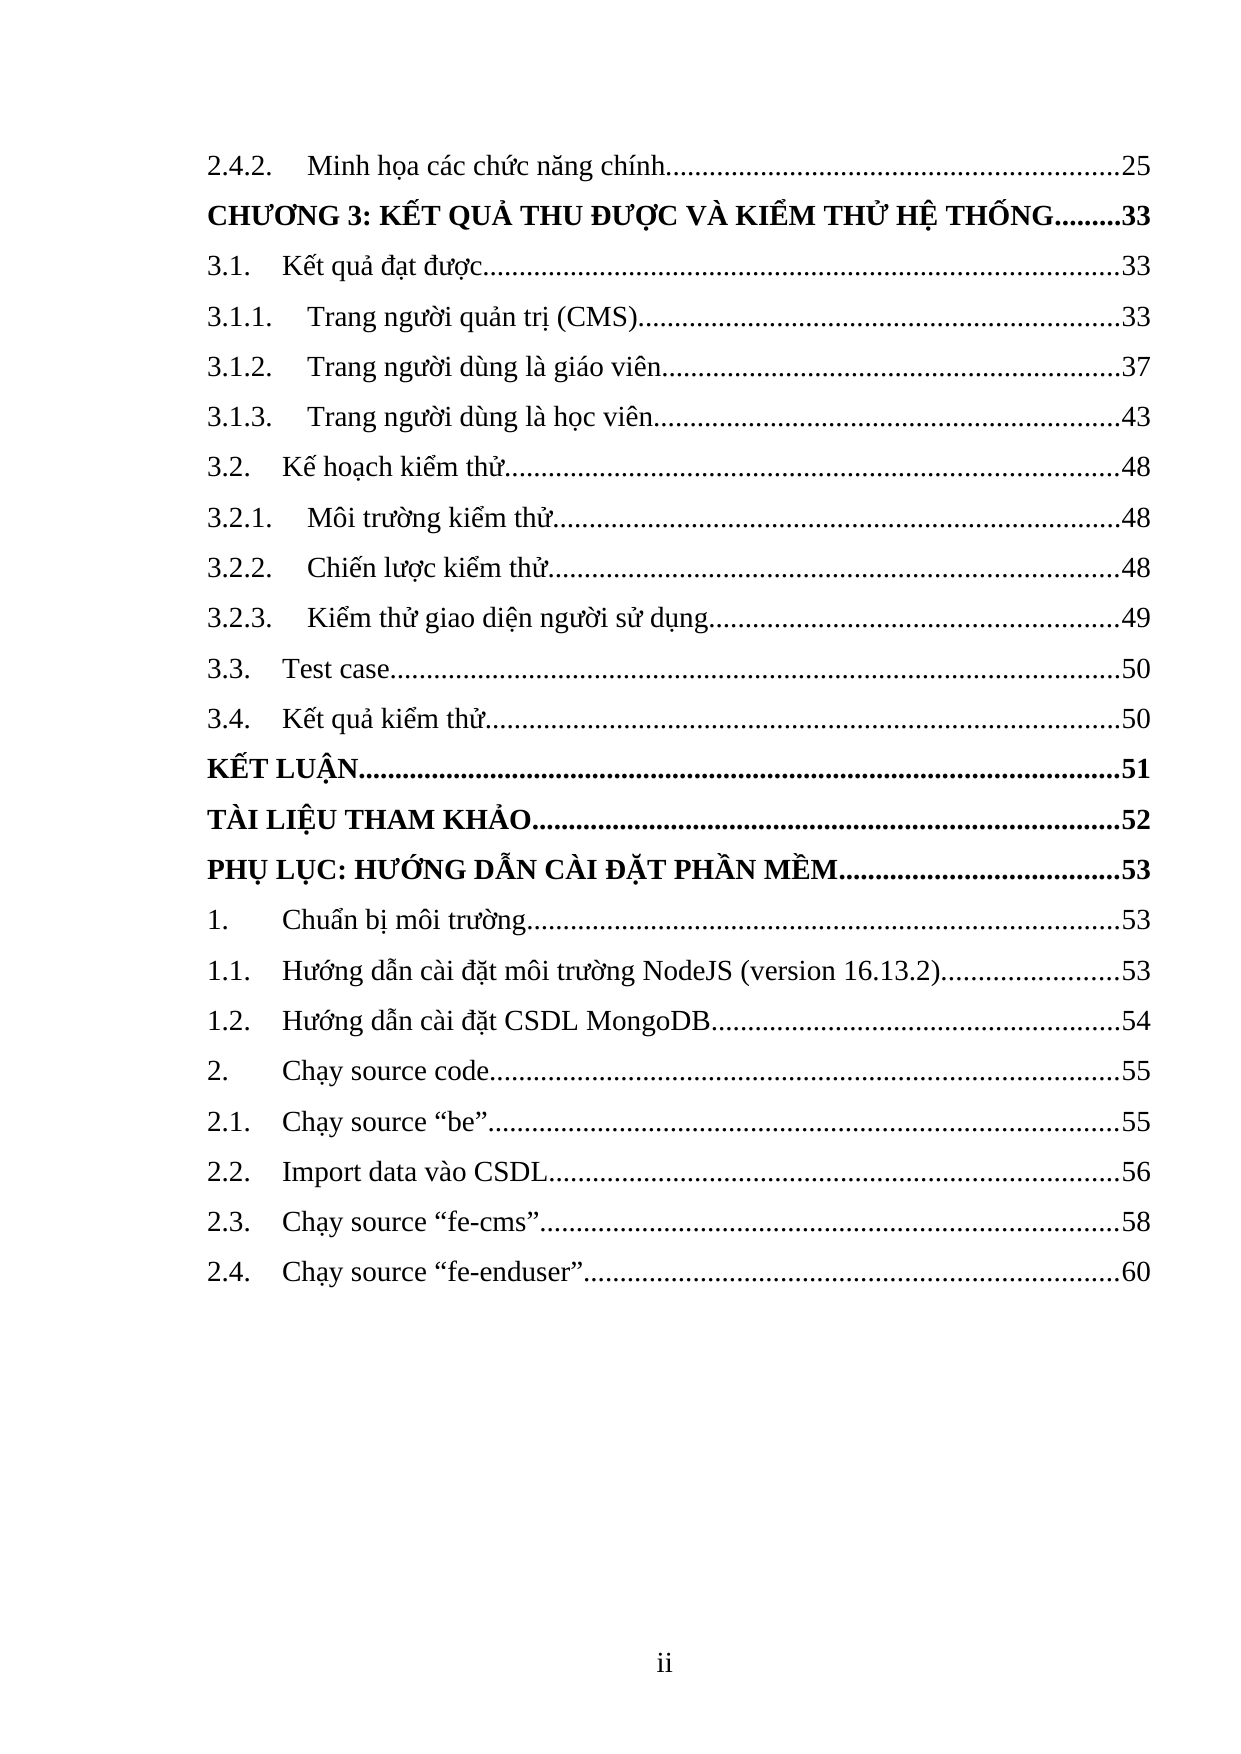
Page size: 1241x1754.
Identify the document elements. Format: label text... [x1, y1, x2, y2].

text 2.2. Import data vào CSDL 56 [207, 1154, 1122, 1187]
text 3.1.3. Trang người dùng là học viên 43 [207, 399, 1122, 433]
text PHỤ LỤC: HƯỚNG DẪN CÀI ĐẶT PHẦN MỀM 53 [207, 852, 1122, 886]
text 3.4. Kết quả kiểm thử 50 [207, 701, 1122, 735]
text 3.2. Kế hoạch kiểm thử 48 [207, 449, 1122, 483]
text 2.1. Chạy source “be” 55 [207, 1104, 1122, 1137]
text 3.1.1. Trang người quản trị (CMS) 33 [207, 299, 1122, 332]
text 1.1. Hướng dẫn cài đặt môi trường NodeJS (version 16.13.2) 53 [207, 953, 1122, 986]
text 2.3. Chạy source “fe-cms” 58 [207, 1204, 1122, 1238]
text 2.4.2. Minh họa các chức năng chính 25 [207, 148, 1122, 181]
text 3.3. Test case 50 [207, 651, 1122, 684]
text KẾT LUẬN 51 [207, 751, 1122, 785]
text 1.2. Hướng dẫn cài đặt CSDL MongoDB 54 [207, 1003, 1122, 1037]
text 3.1.2. Trang người dùng là giáo viên 37 [207, 349, 1122, 382]
text CHƯƠNG 3: KẾT QUẢ THU ĐƯỢC VÀ KIỂM THỬ HỆ THỐNG 33 [207, 198, 1122, 232]
text 3.2.3. Kiểm thử giao diện người sử dụng 49 [207, 601, 1122, 634]
text 3.1. Kết quả đạt được 33 [207, 248, 1122, 282]
text TÀI LIỆU THAM KHẢO 52 [207, 802, 1122, 835]
text 3.2.1. Môi trường kiểm thử 48 [207, 500, 1122, 533]
text 1. Chuẩn bị môi trường 53 [207, 902, 1122, 936]
text 3.2.2. Chiến lược kiểm thử 48 [207, 550, 1122, 584]
text 2. Chạy source code 55 [207, 1053, 1122, 1087]
text 2.4. Chạy source “fe-enduser” 60 [207, 1254, 1122, 1288]
